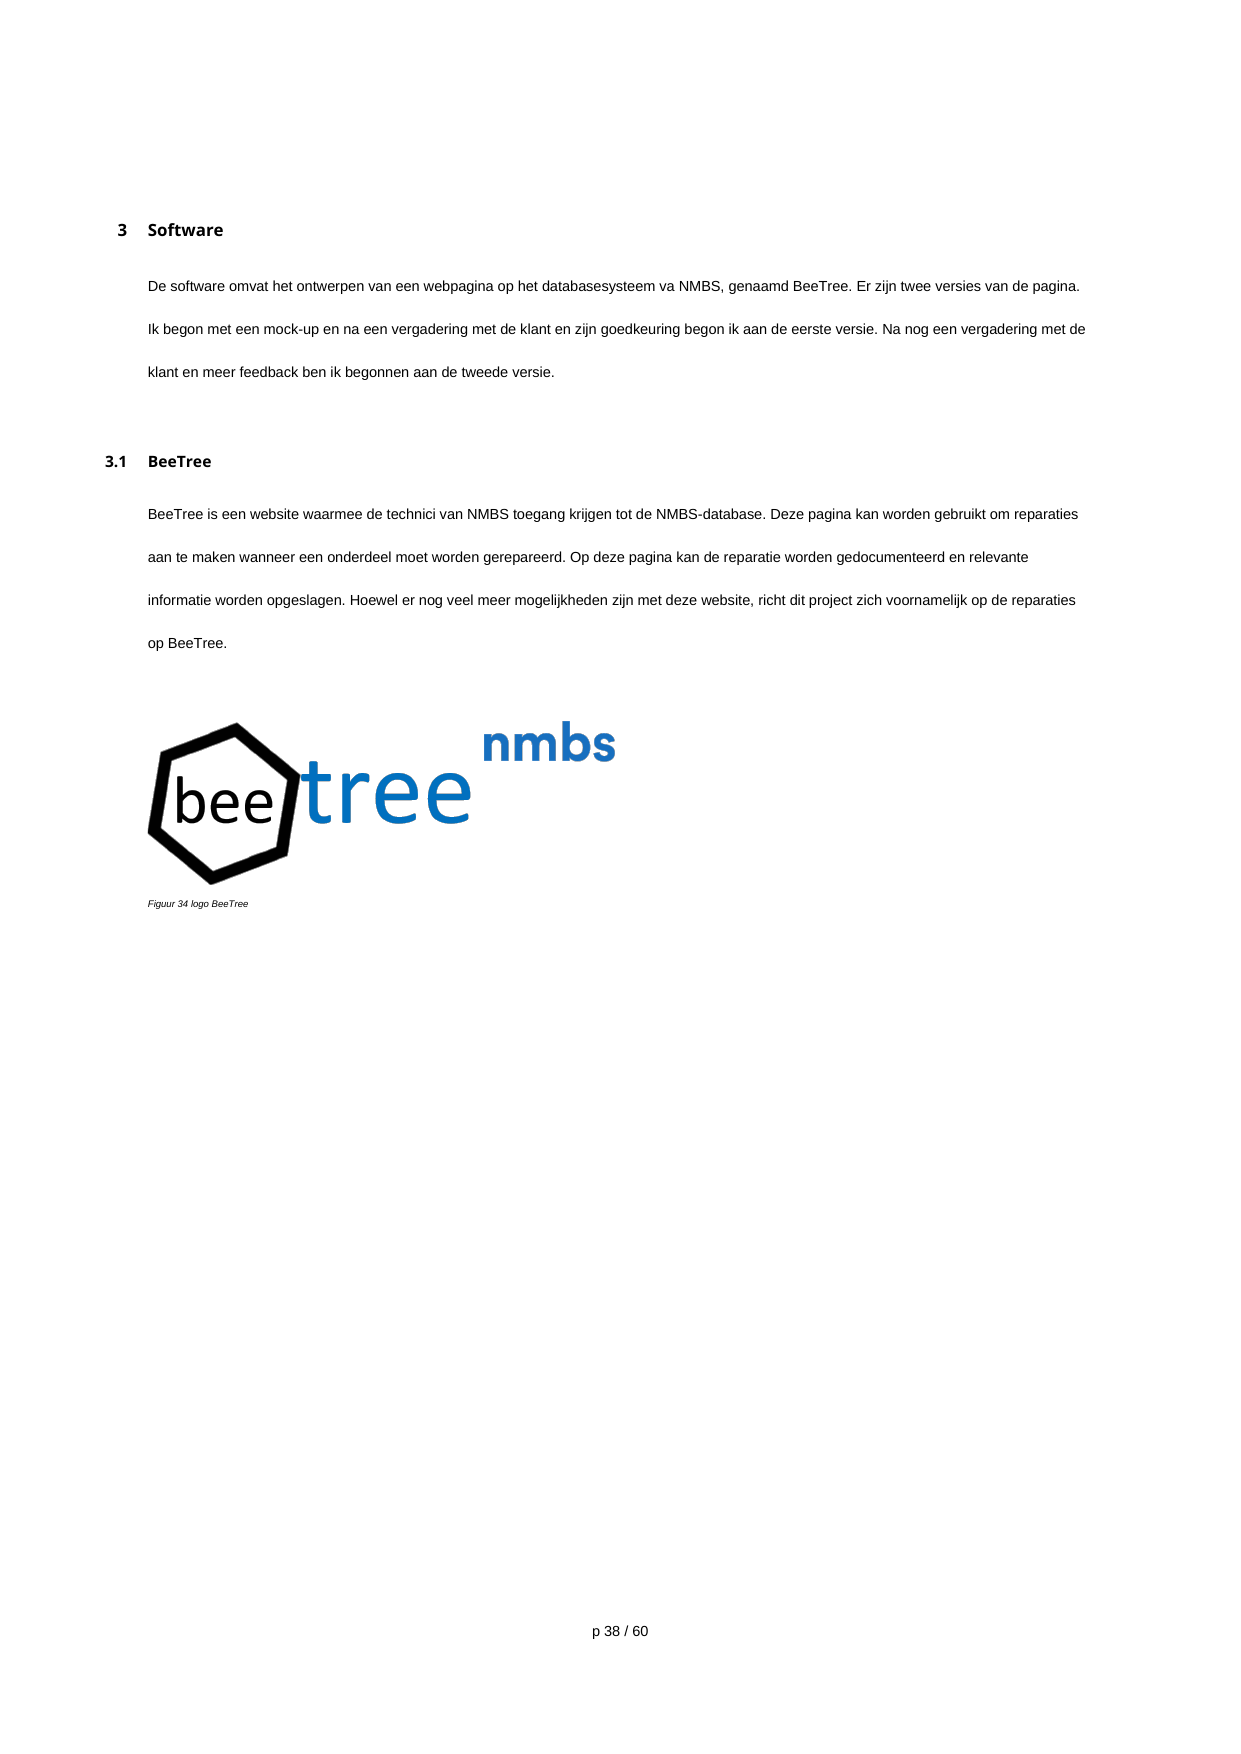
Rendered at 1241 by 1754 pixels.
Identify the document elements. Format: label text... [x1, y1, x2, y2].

subtitle BeeTree [127, 451, 1092, 487]
subtitle Software [127, 218, 1092, 258]
text BeeTree is een website waarmee de technici van NMBS toegang krijgen tot de NMBS-database. Deze pagina kan worden gebruikt om reparaties aan te maken wanneer een onderdeel moet worden gerepareerd. Op deze pagina kan de reparatie worden gedocumenteerd en relevante informatie worden opgeslagen. Hoewel er nog veel meer mogelijkheden zijn met deze website, richt dit project zich voornamelijk op de reparaties op BeeTree. [148, 506, 1092, 664]
picture [147, 721, 615, 885]
text Figuur 34 logo BeeTree [148, 898, 1092, 918]
text De software omvat het ontwerpen van een webpagina op het databasesysteem va NMBS, genaamd BeeTree. Er zijn twee versies van de pagina. Ik begon met een mock-up en na een vergadering met de klant en zijn goedkeuring begon ik aan de eerste versie. Na nog een vergadering met de klant en meer feedback ben ik begonnen aan de tweede versie. [148, 278, 1092, 393]
